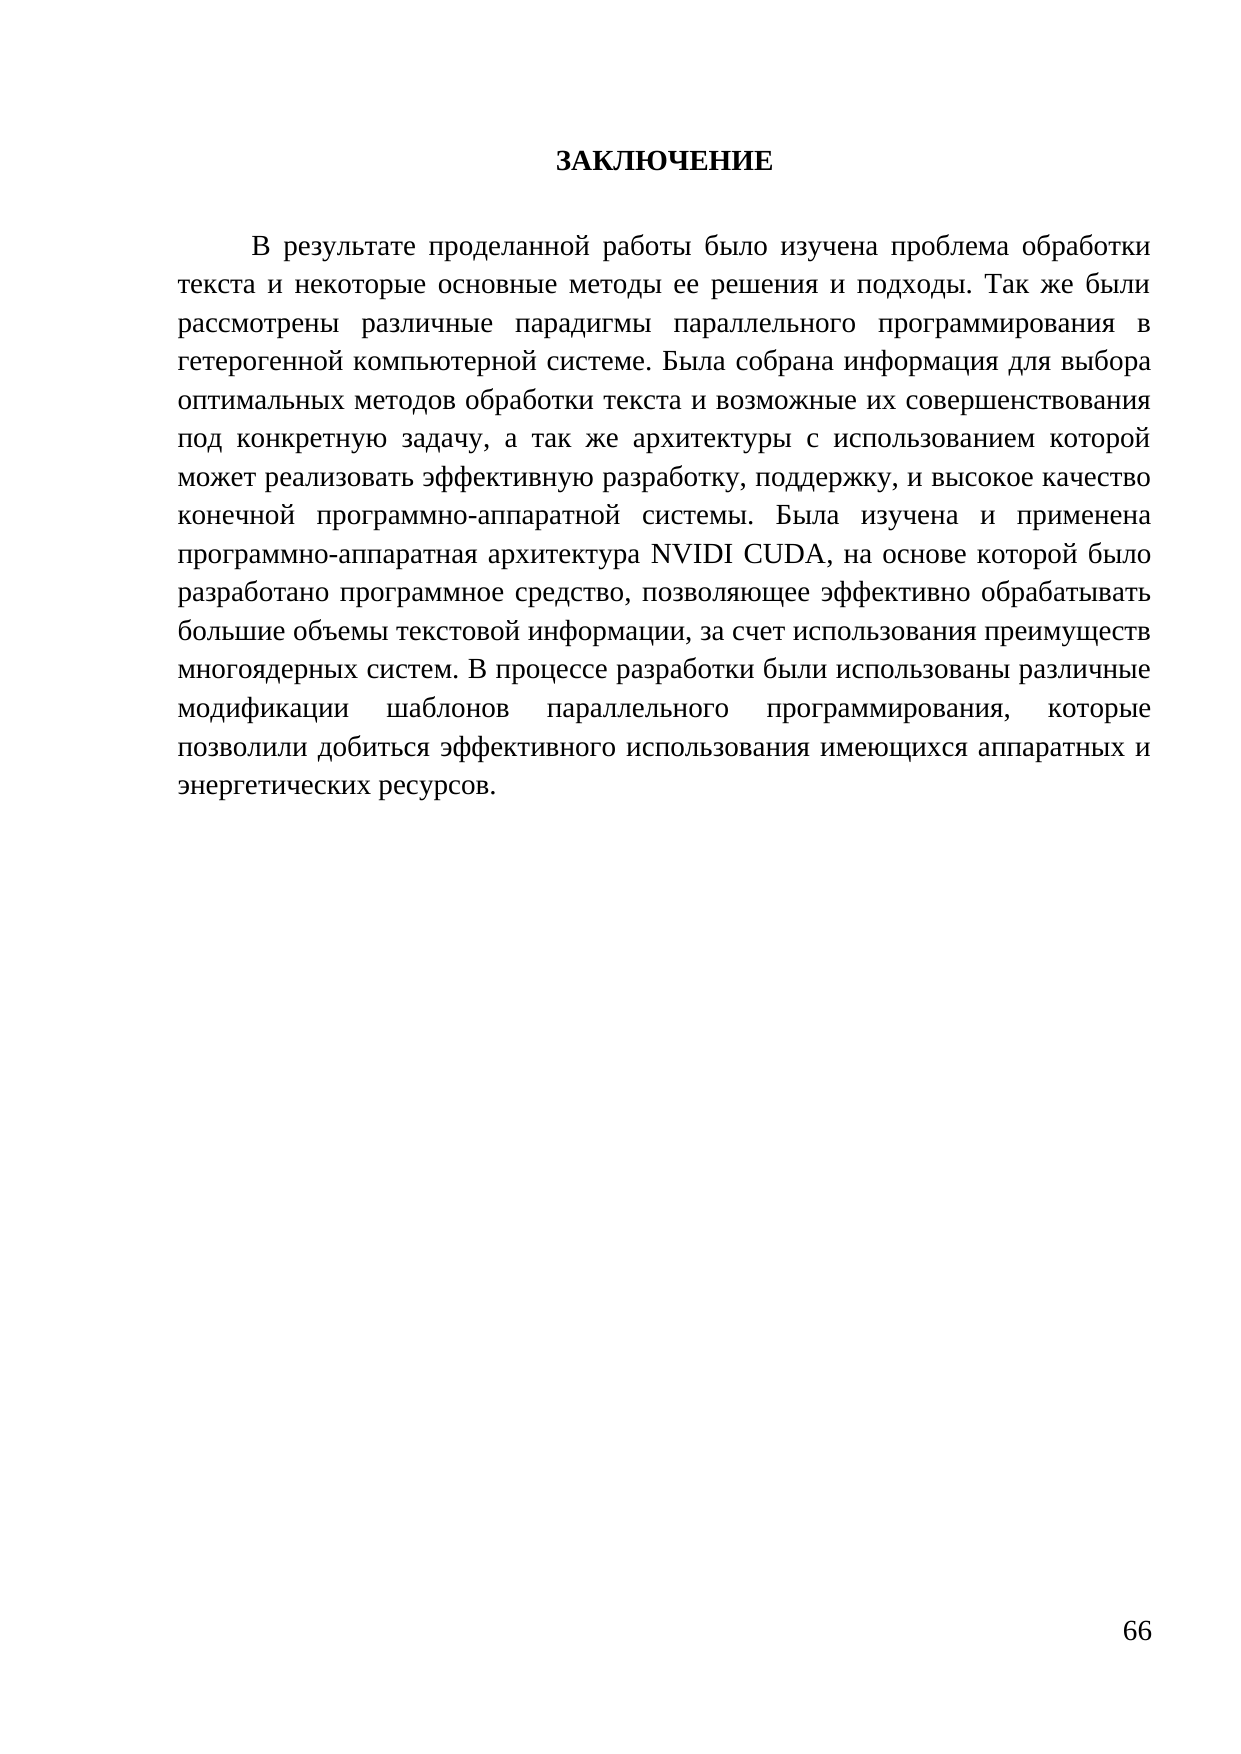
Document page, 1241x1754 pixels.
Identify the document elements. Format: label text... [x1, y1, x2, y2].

subtitle ЗАКЛЮЧЕНИЕ [177, 143, 1152, 177]
text В результате проделанной работы было изучена проблема обработки текста и некоторые основные методы ее решения и подходы. Так же были рассмотрены различные парадигмы параллельного программирования в гетерогенной компьютерной системе. Была собрана информация для выбора оптимальных методов обработки текста и возможные их совершенствования под конкретную задачу, а так же архитектуры с использованием которой может реализовать эффективную разработку, поддержку, и высокое качество конечной программно-аппаратной системы. Была изучена и применена программно-аппаратная архитектура NVIDI CUDA, на основе которой было разработано программное средство, позволяющее эффективно обрабатывать большие объемы текстовой информации, за счет использования преимуществ многоядерных систем. В процессе разработки были использованы различные модификации шаблонов параллельного программирования, которые позволили добиться эффективного использования имеющихся аппаратных и энергетических ресурсов. [177, 228, 1152, 801]
